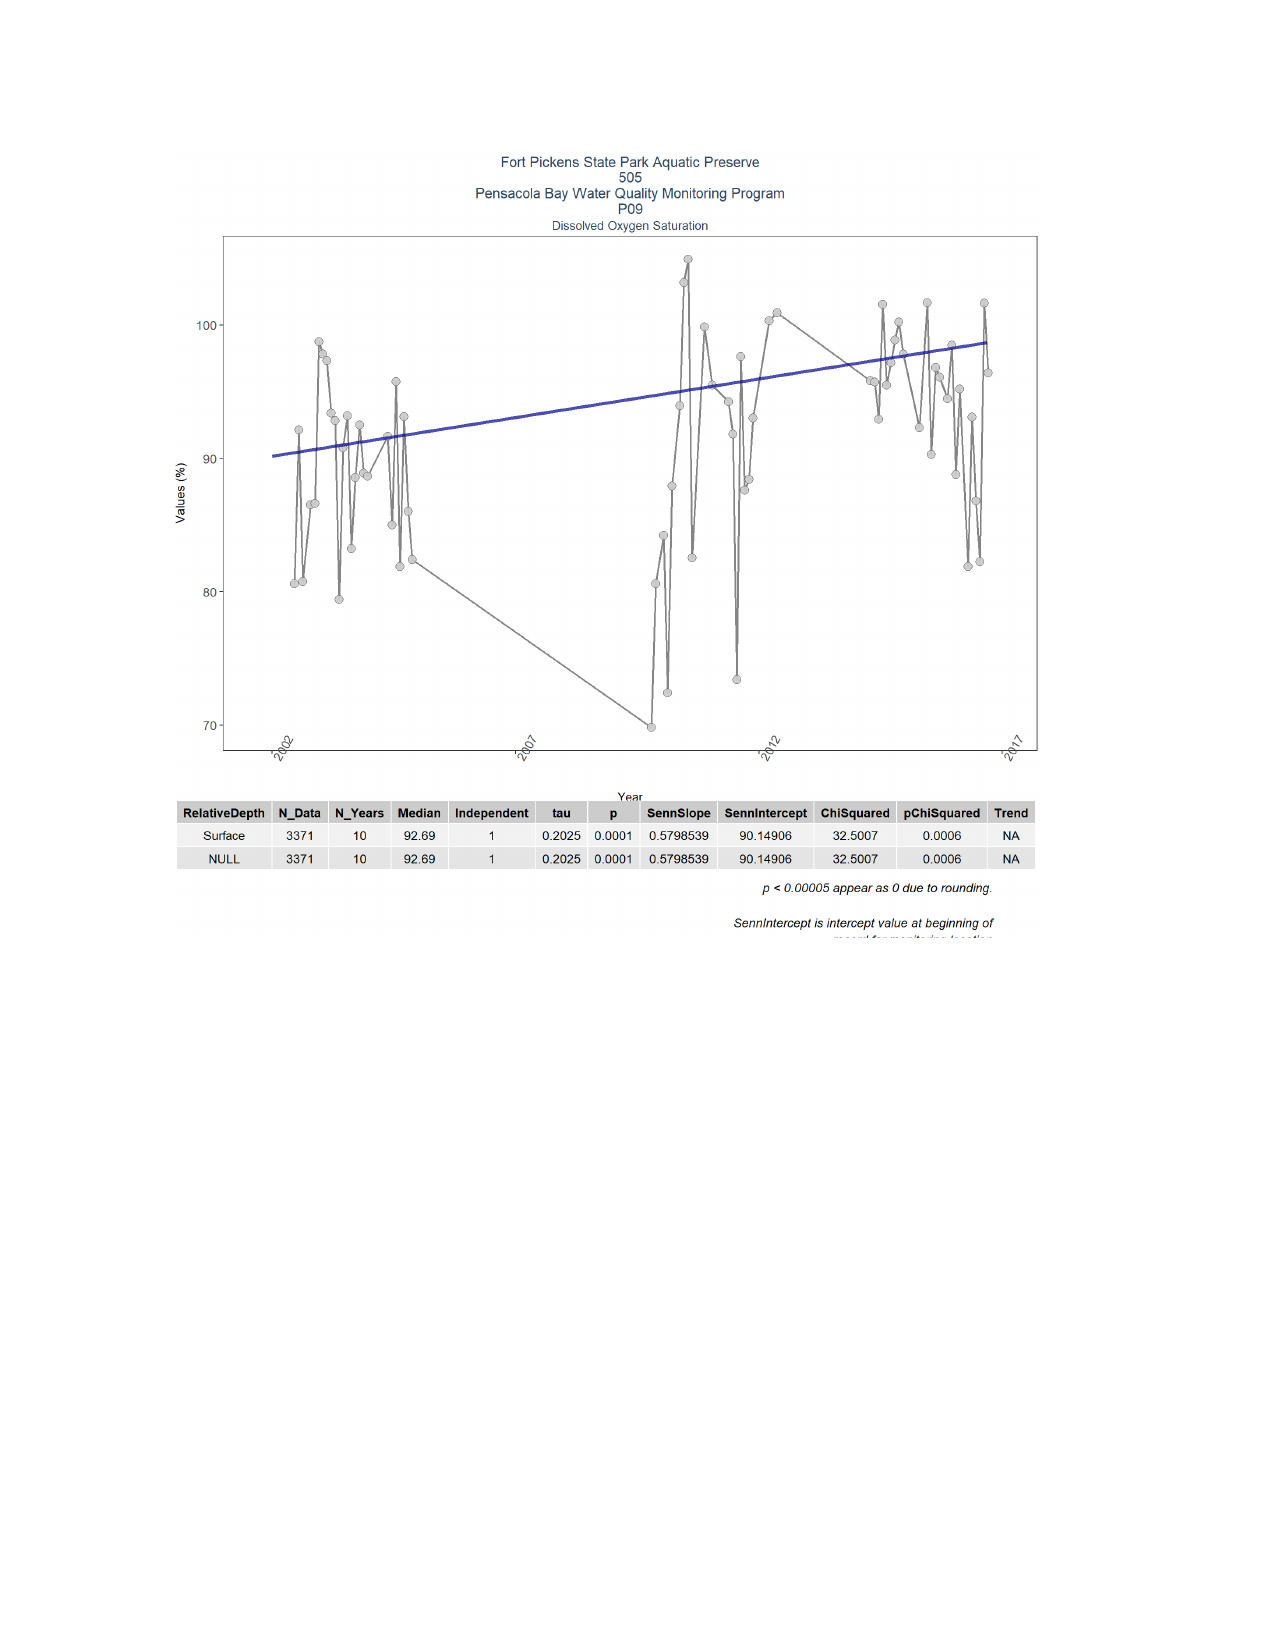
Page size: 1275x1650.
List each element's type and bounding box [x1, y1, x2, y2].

picture [168, 150, 1044, 938]
